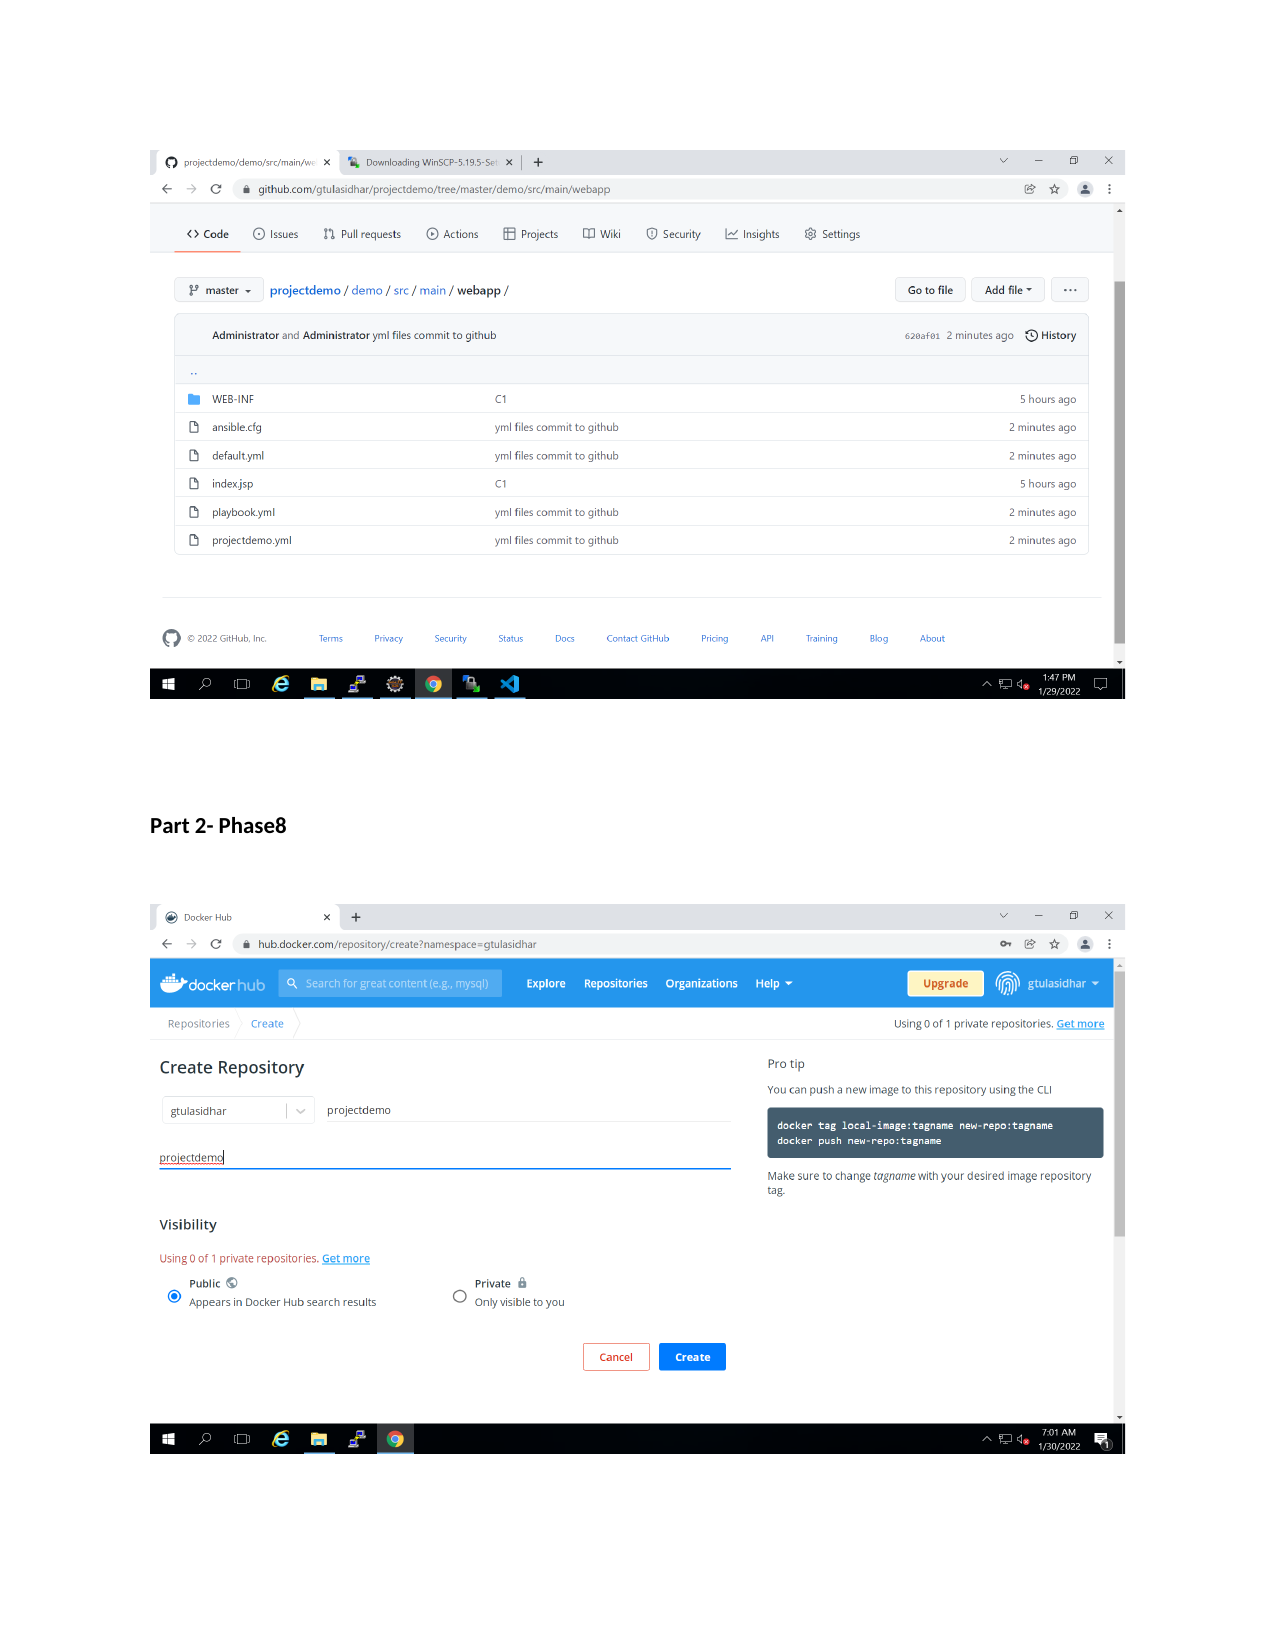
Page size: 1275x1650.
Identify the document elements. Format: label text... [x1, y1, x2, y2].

picture [150, 904, 1125, 1454]
picture [150, 150, 1125, 699]
text Part 2- Phase8 [150, 811, 1125, 839]
